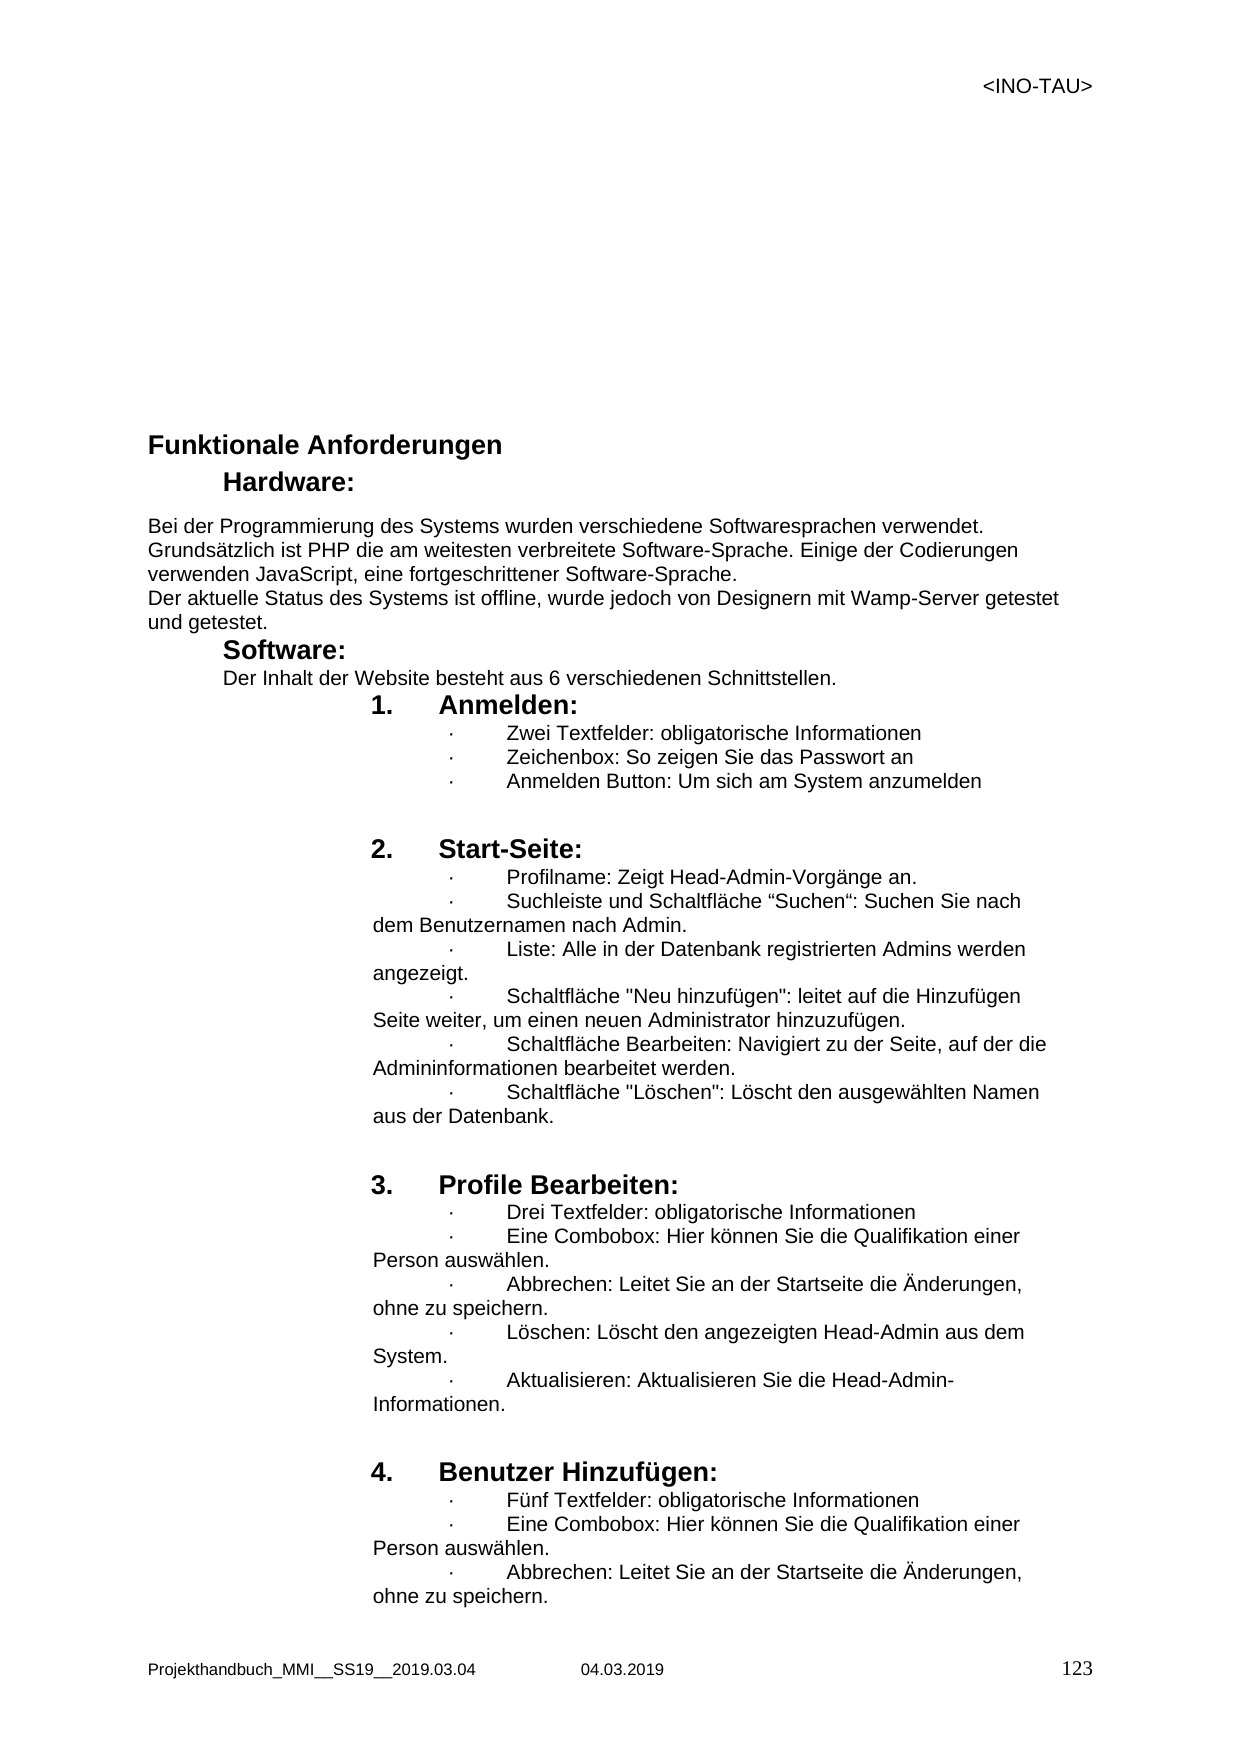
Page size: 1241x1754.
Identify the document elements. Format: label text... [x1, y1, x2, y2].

text 1. Anmelden: [371, 689, 1063, 721]
text · Suchleiste und Schaltfläche “Suchen“: Suchen Sie nach dem Benutzernamen nach Admin. [373, 888, 1063, 936]
text Software: [223, 634, 1063, 665]
text · Abbrechen: Leitet Sie an der Startseite die Änderungen, ohne zu speichern. [373, 1559, 1063, 1607]
text 4. Benutzer Hinzufügen: [371, 1456, 1063, 1488]
text Der Inhalt der Website besteht aus 6 verschiedenen Schnittstellen. [148, 665, 1063, 689]
text Hardware: [223, 466, 1063, 498]
text · Löschen: Löscht den angezeigten Head-Admin aus dem System. [373, 1320, 1063, 1368]
text · Schaltfläche "Neu hinzufügen": leitet auf die Hinzufügen Seite weiter, um einen neuen Administrator hinzuzufügen. [373, 984, 1063, 1032]
text Bei der Programmierung des Systems wurden verschiedene Softwaresprachen verwendet. Grundsätzlich ist PHP die am weitesten verbreitete Software-Sprache. Einige der Codierungen verwenden JavaScript, eine fortgeschrittener Software-Sprache. [148, 514, 1063, 586]
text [373, 1488, 1063, 1512]
text · Eine Combobox: Hier können Sie die Qualifikation einer Person auswählen. [373, 1512, 1063, 1559]
text · Zeichenbox: So zeigen Sie das Passwort an [373, 744, 1063, 768]
text · Schaltfläche Bearbeiten: Navigiert zu der Seite, auf der die Admininformationen bearbeitet werden. [373, 1032, 1063, 1080]
text · Eine Combobox: Hier können Sie die Qualifikation einer Person auswählen. [373, 1224, 1063, 1272]
text · Drei Textfelder: obligatorische Informationen [373, 1200, 1063, 1224]
text 2. Start-Seite: [371, 833, 1063, 864]
text · Aktualisieren: Aktualisieren Sie die Head-Admin-Informationen. [373, 1368, 1063, 1416]
text Der aktuelle Status des Systems ist offline, wurde jedoch von Designern mit Wamp-Server getestet und getestet. [148, 586, 1063, 634]
text · Abbrechen: Leitet Sie an der Startseite die Änderungen, ohne zu speichern. [373, 1272, 1063, 1320]
text · Liste: Alle in der Datenbank registrierten Admins werden angezeigt. [373, 936, 1063, 984]
text Funktionale Anforderungen [148, 429, 1063, 460]
text · Anmelden Button: Um sich am System anzumelden [373, 768, 1063, 792]
text · Profilname: Zeigt Head-Admin-Vorgänge an. [373, 864, 1063, 888]
text · Zwei Textfelder: obligatorische Informationen [373, 721, 1063, 744]
text 3. Profile Bearbeiten: [371, 1169, 1063, 1200]
text · Schaltfläche "Löschen": Löscht den ausgewählten Namen aus der Datenbank. [373, 1080, 1063, 1128]
